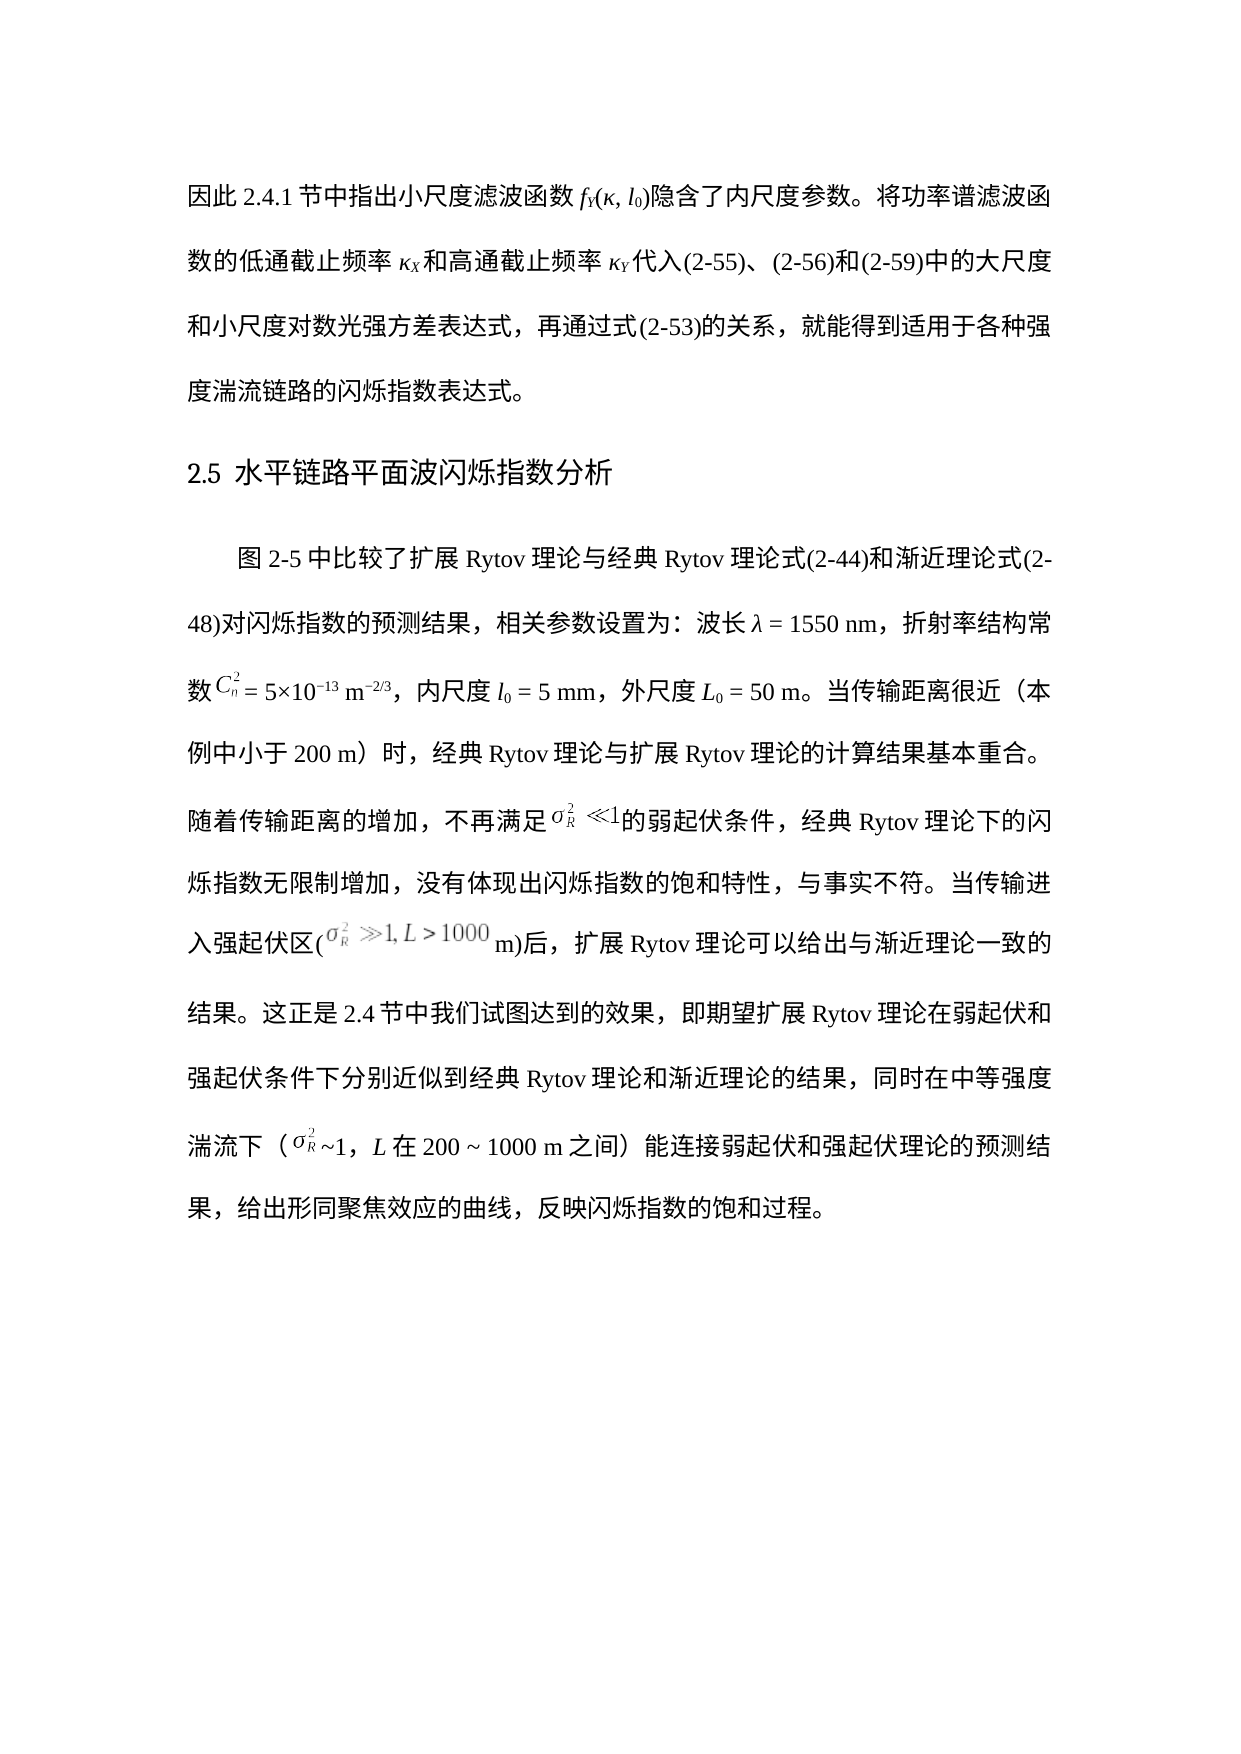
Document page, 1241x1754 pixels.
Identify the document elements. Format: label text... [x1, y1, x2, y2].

subtitle 2.5 水平链路平面波闪烁指数分析 [187, 438, 1053, 503]
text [187, 162, 1053, 422]
text 图2-5中比较了扩展Rytov理论与经典Rytov理论式(2-44)和渐近理论式(2-48)对闪烁指数的预测结果，相关参数设置为：波长λ = 1550 nm，折射率结构常数= 5×10−13 m−2/3，内尺度l0 = 5 mm，外尺度L0 = 50 m。当传输距离很近（本例中小于200 m）时，经典Rytov理论与扩展Rytov理论的计算结果基本重合。随着传输距离的增加，不再满足的弱起伏条件，经典Rytov理论下的闪烁指数无限制增加，没有体现出闪烁指数的饱和特性，与事实不符。当传输进入强起伏区(m)后，扩展Rytov理论可以给出与渐近理论一致的结果。这正是2.4节中我们试图达到的效果，即期望扩展Rytov理论在弱起伏和强起伏条件下分别近似到经典Rytov理论和渐近理论的结果，同时在中等强度湍流下（~1，L在200 ~ 1000 m之间）能连接弱起伏和强起伏理论的预测结果，给出形同聚焦效应的曲线，反映闪烁指数的饱和过程。 [187, 524, 1053, 1239]
